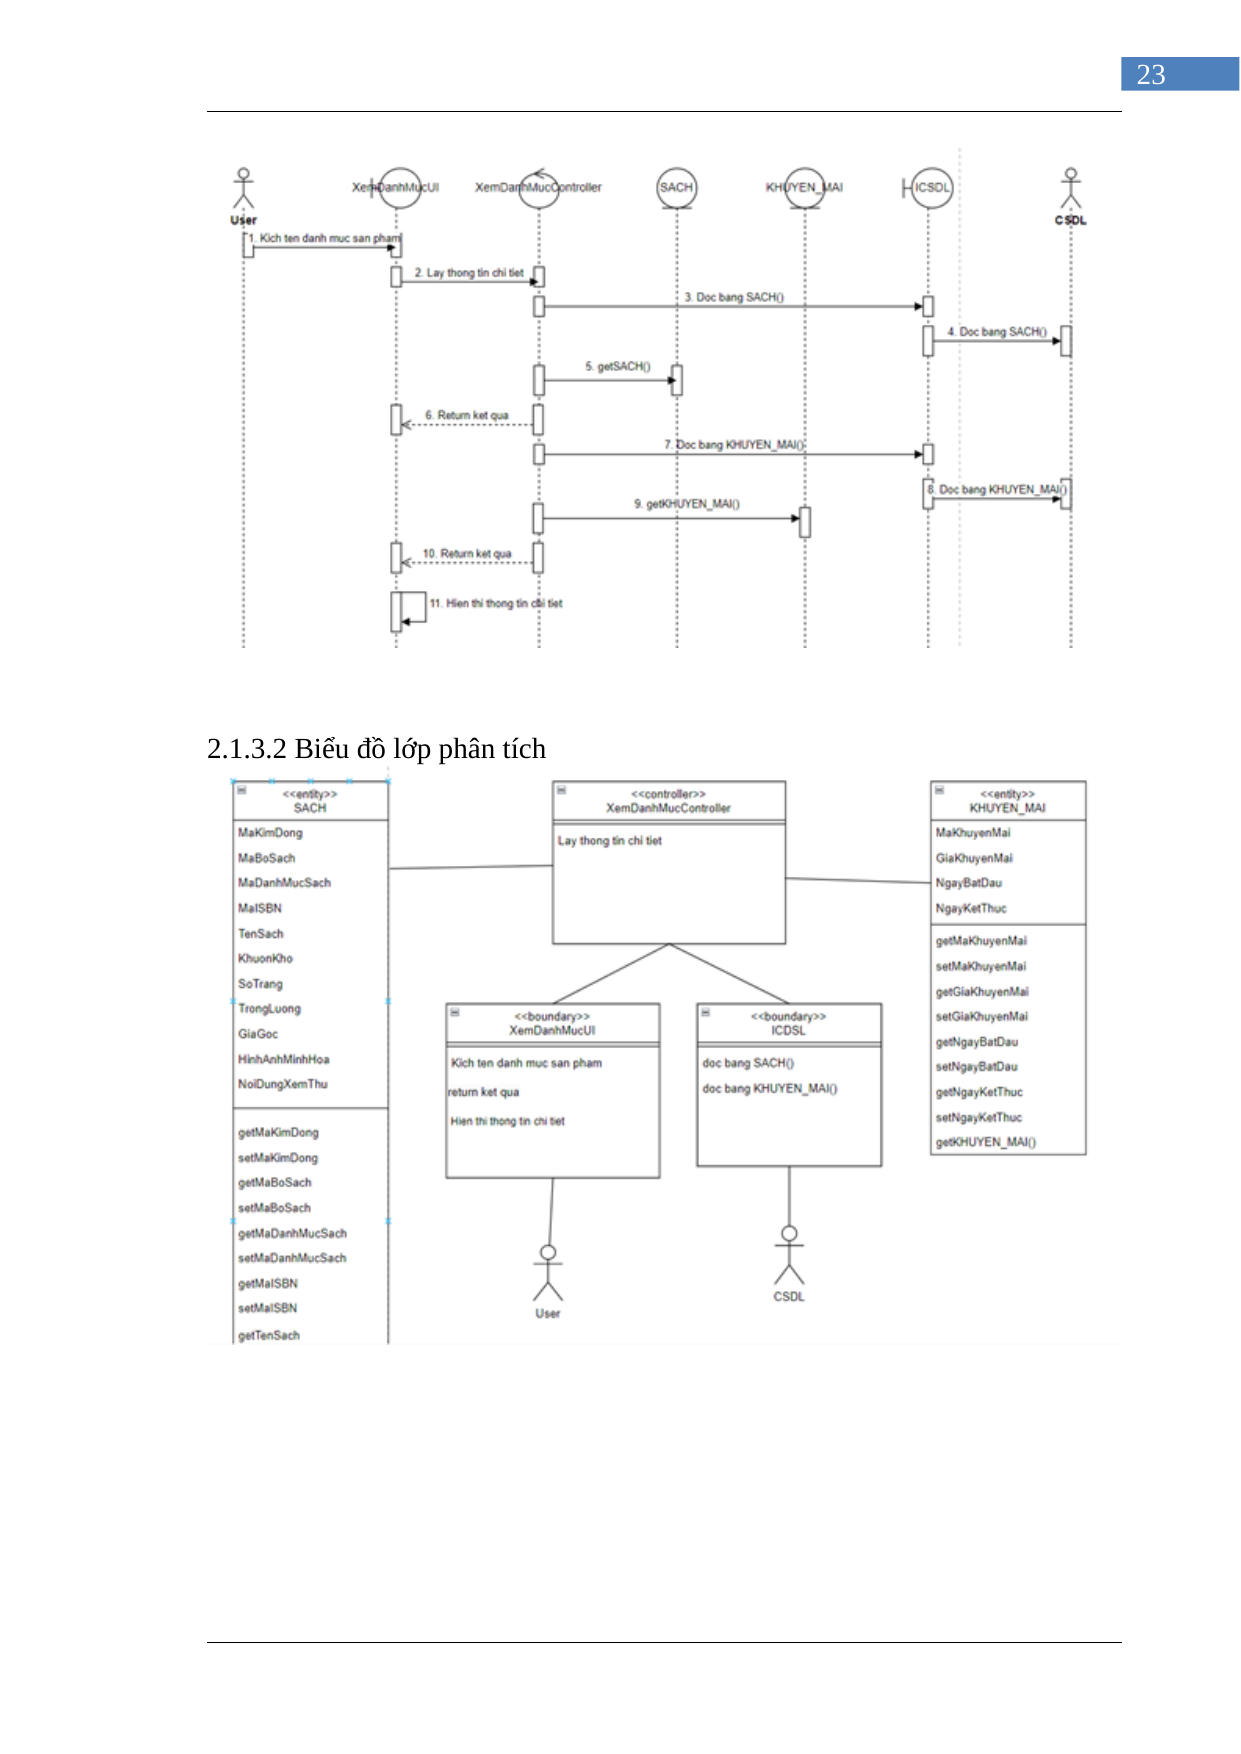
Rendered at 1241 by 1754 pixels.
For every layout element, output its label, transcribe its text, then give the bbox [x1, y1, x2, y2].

picture [206, 147, 1123, 648]
text 2.1.3.2 Biểu đồ lớp phân tích [207, 732, 1122, 765]
picture [206, 765, 1123, 1345]
